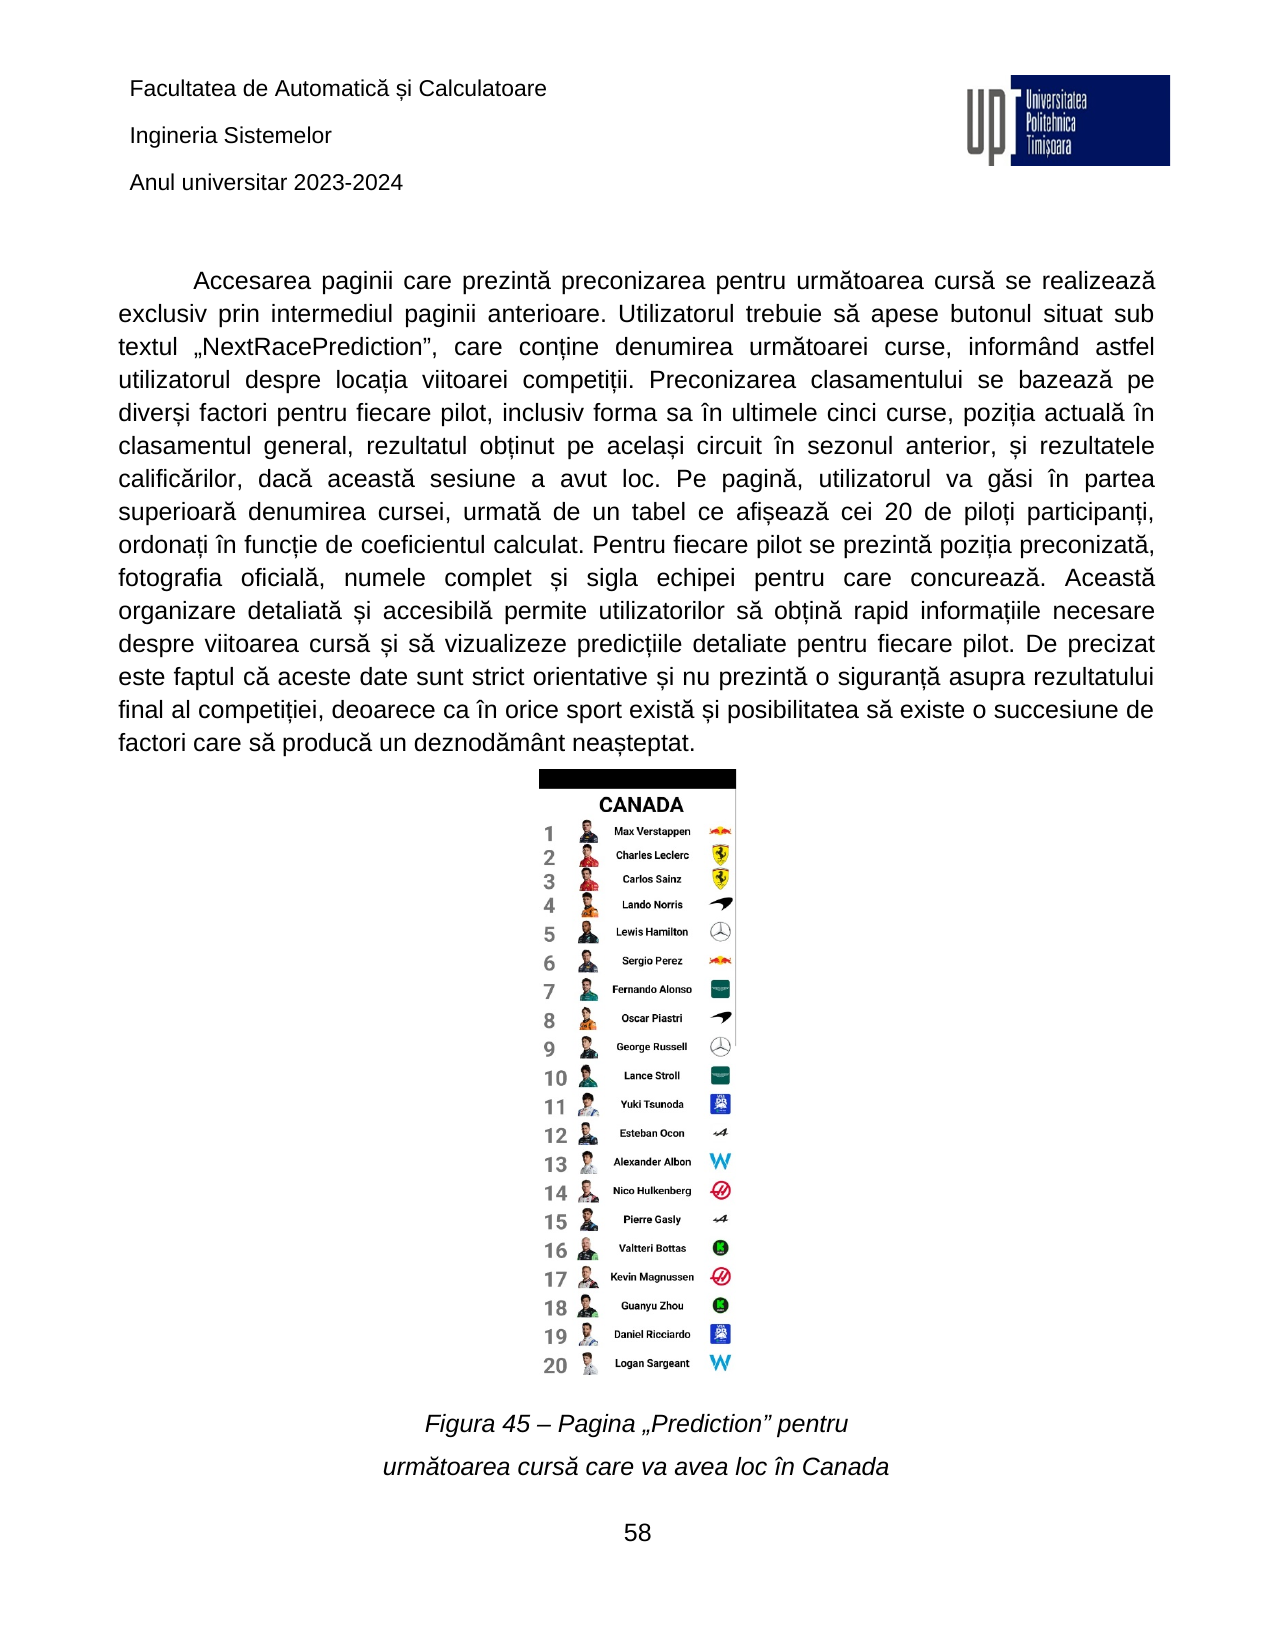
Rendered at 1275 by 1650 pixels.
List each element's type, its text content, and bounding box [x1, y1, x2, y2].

picture [967, 75, 1171, 166]
text Accesarea paginii care prezintă preconizarea pentru următoarea cursă se realizează exclusiv prin intermediul paginii anterioare. Utilizatorul trebuie să apese butonul situat sub textul „NextRacePrediction”, care conține denumirea următoarei curse, informând astfel utilizatorul despre locația viitoarei competiții. Preconizarea clasamentului se bazează pe diverși factori pentru fiecare pilot, inclusiv forma sa în ultimele cinci curse, poziția actuală în clasamentul general, rezultatul obținut pe același circuit în sezonul anterior, și rezultatele calificărilor, dacă această sesiune a avut loc. Pe pagină, utilizatorul va găsi în partea superioară denumirea cursei, urmată de un tabel ce afișează cei 20 de piloți participanți, ordonați în funcție de coeficientul calculat. Pentru fiecare pilot se prezintă poziția preconizată, fotografia oficială, numele complet și sigla echipei pentru care concurează. Această organizare detaliată și accesibilă permite utilizatorilor să obțină rapid informațiile necesare despre viitoarea cursă și să vizualizeze predicțiile detaliate pentru fiecare pilot. De precizat este faptul că aceste date sunt strict orientative și nu prezintă o siguranță asupra rezultatului final al competiției, deoarece ca în orice sport există și posibilitatea să existe o succesiune de factori care să producă un deznodământ neașteptat. [118, 266, 1157, 757]
picture [539, 769, 737, 1378]
